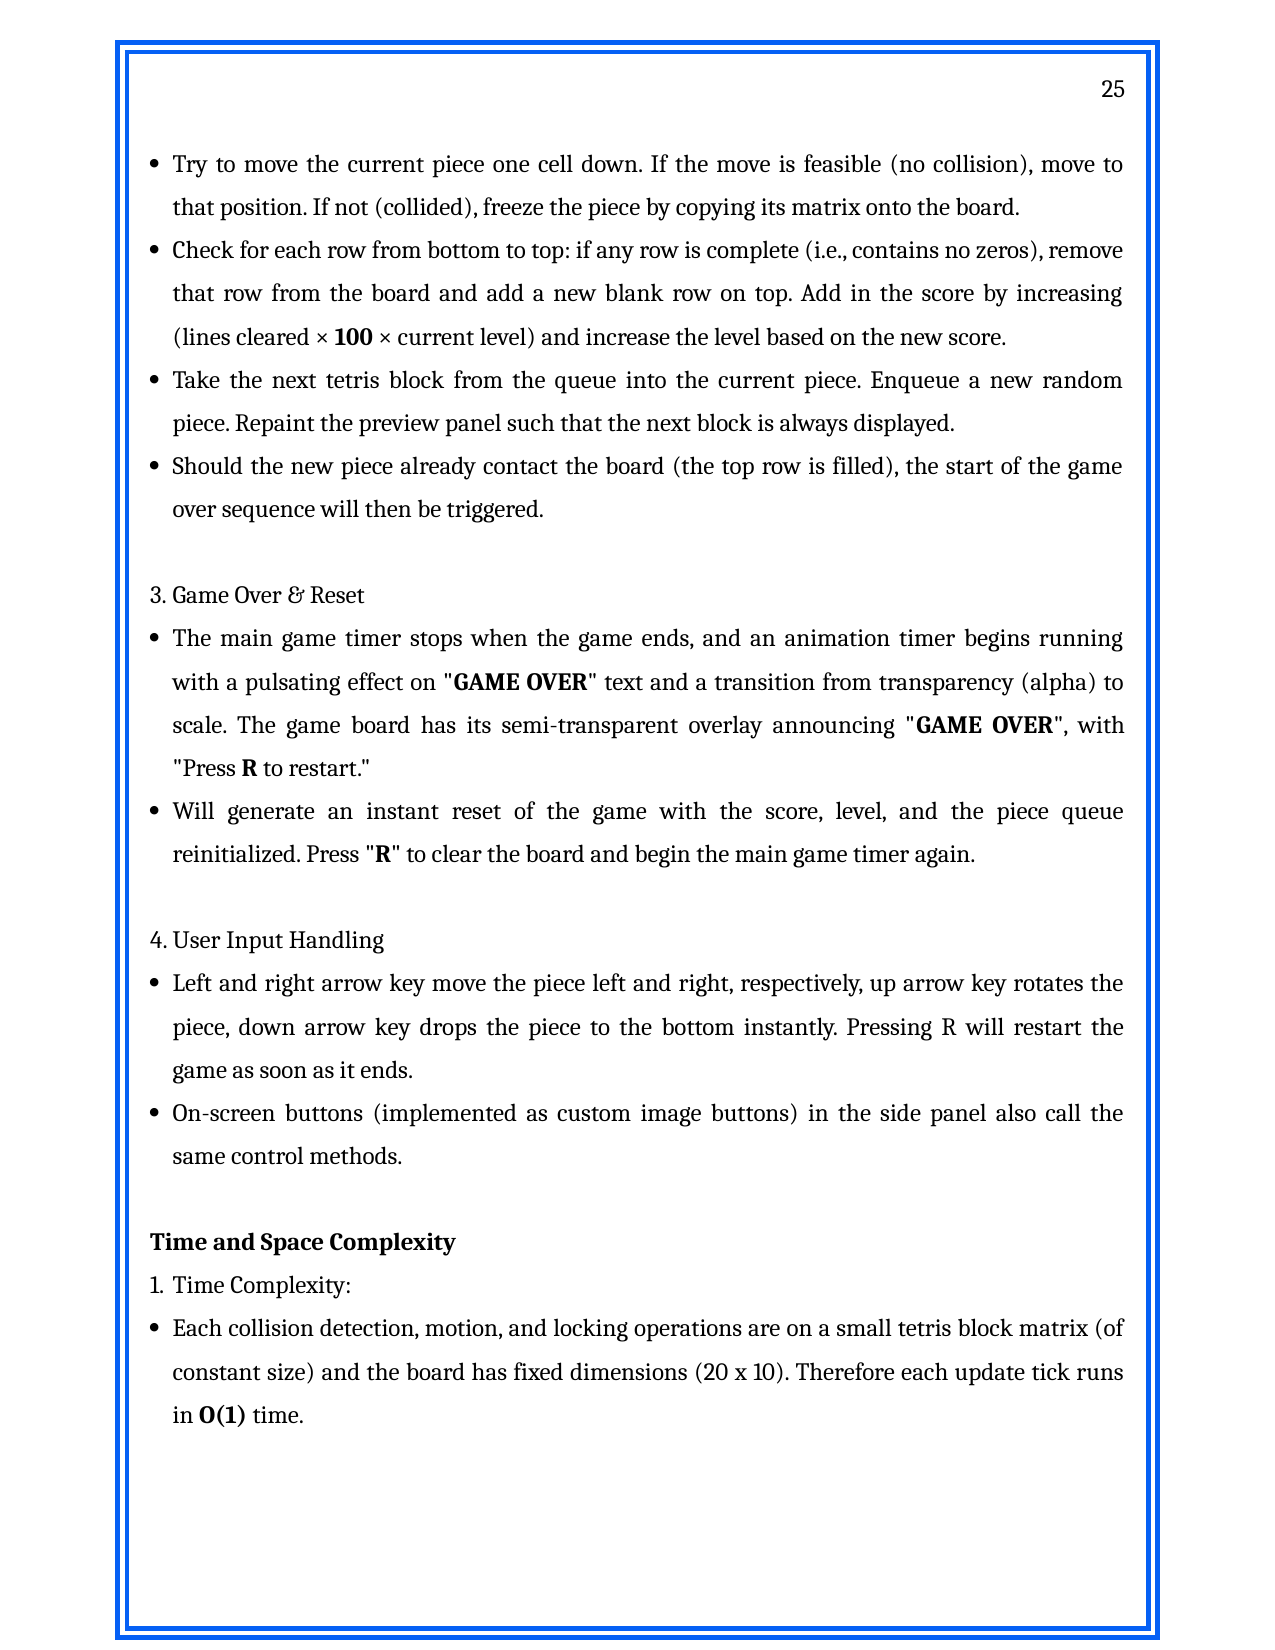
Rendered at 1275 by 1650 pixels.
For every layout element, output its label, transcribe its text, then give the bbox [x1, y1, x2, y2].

list Will generate an instant reset of the game with the score, level, and the piece queue reinitialized. Press "R" to clear the board and begin the main game timer again. [150, 797, 1125, 869]
list On-screen buttons (implemented as custom image buttons) in the side panel also call the same control methods. [150, 1099, 1125, 1171]
list User Input Handling [150, 926, 1125, 955]
list Left and right arrow key move the piece left and right, respectively, up arrow key rotates the piece, down arrow key drops the piece to the bottom instantly. Pressing R will restart the game as soon as it ends. [150, 969, 1125, 1084]
list Try to move the current piece one cell down. If the move is feasible (no collision), move to that position. If not (collided), freeze the piece by copying its matrix onto the board. [150, 150, 1125, 222]
list Game Over & Reset [150, 581, 1125, 610]
list Each collision detection, motion, and locking operations are on a small tetris block matrix (of constant size) and the board has fixed dimensions (20 x 10). Therefore each update tick runs in O(1) time. [150, 1314, 1125, 1429]
list Check for each row from bottom to top: if any row is complete (i.e., contains no zeros), remove that row from the board and add a new blank row on top. Add in the score by increasing (lines cleared × 100 × current level) and increase the level based on the new score. [150, 236, 1125, 351]
text Time and Space Complexity [150, 1228, 1125, 1257]
list Time Complexity: [150, 1271, 1125, 1300]
list Take the next tetris block from the queue into the current piece. Enqueue a new random piece. Repaint the preview panel such that the next block is always displayed. [150, 366, 1125, 437]
list The main game timer stops when the game ends, and an animation timer begins running with a pulsating effect on "GAME OVER" text and a transition from transparency (alpha) to scale. The game board has its semi-transparent overlay announcing "GAME OVER", with "Press R to restart." [150, 624, 1125, 782]
list Should the new piece already contact the board (the top row is filled), the start of the game over sequence will then be triggered. [150, 452, 1125, 524]
